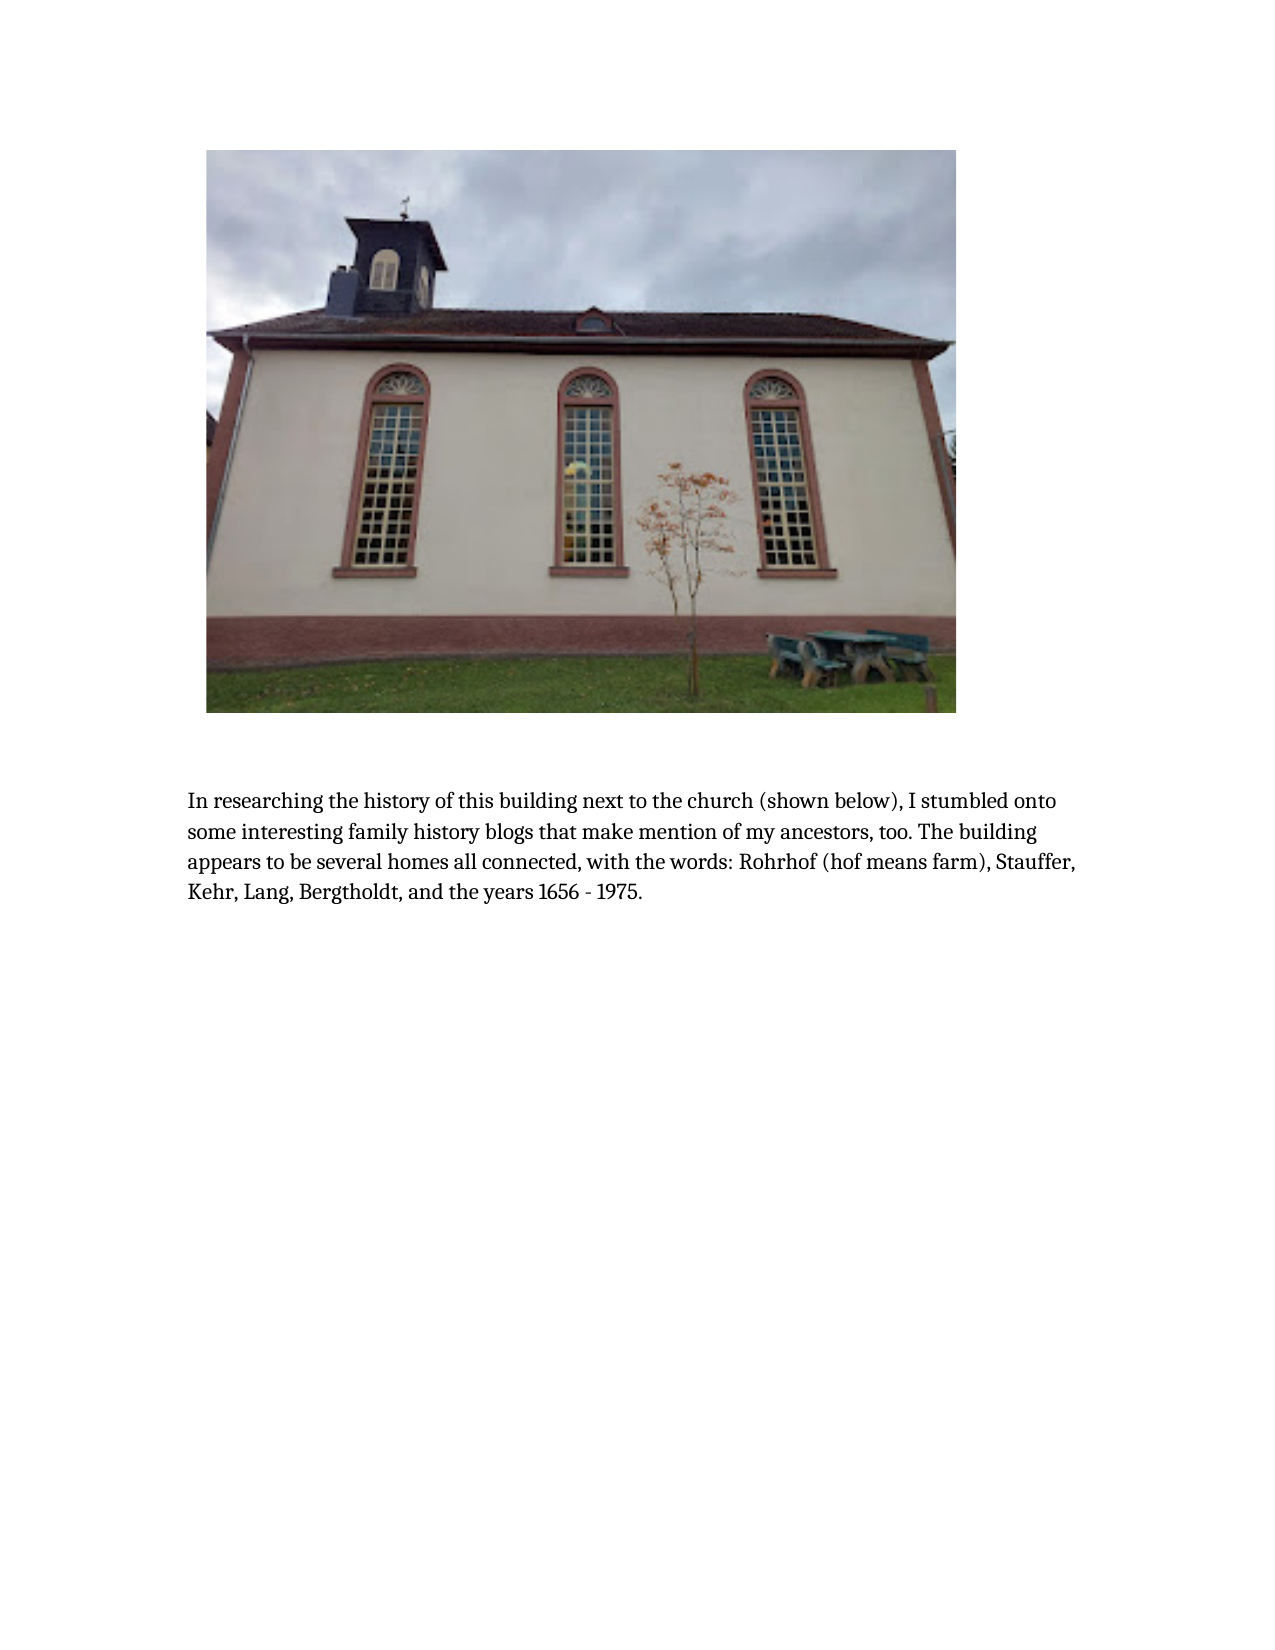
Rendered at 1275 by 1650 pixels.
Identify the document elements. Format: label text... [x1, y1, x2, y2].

text In researching the history of this building next to the church (shown below), I stumbled onto some interesting family history blogs that make mention of my ancestors, too. The building appears to be several homes all connected, with the words: Rohrhof (hof means farm), Stauffer, Kehr, Lang, Bergtholdt, and the years 1656 - 1975. [187, 788, 1087, 905]
picture [206, 150, 957, 713]
